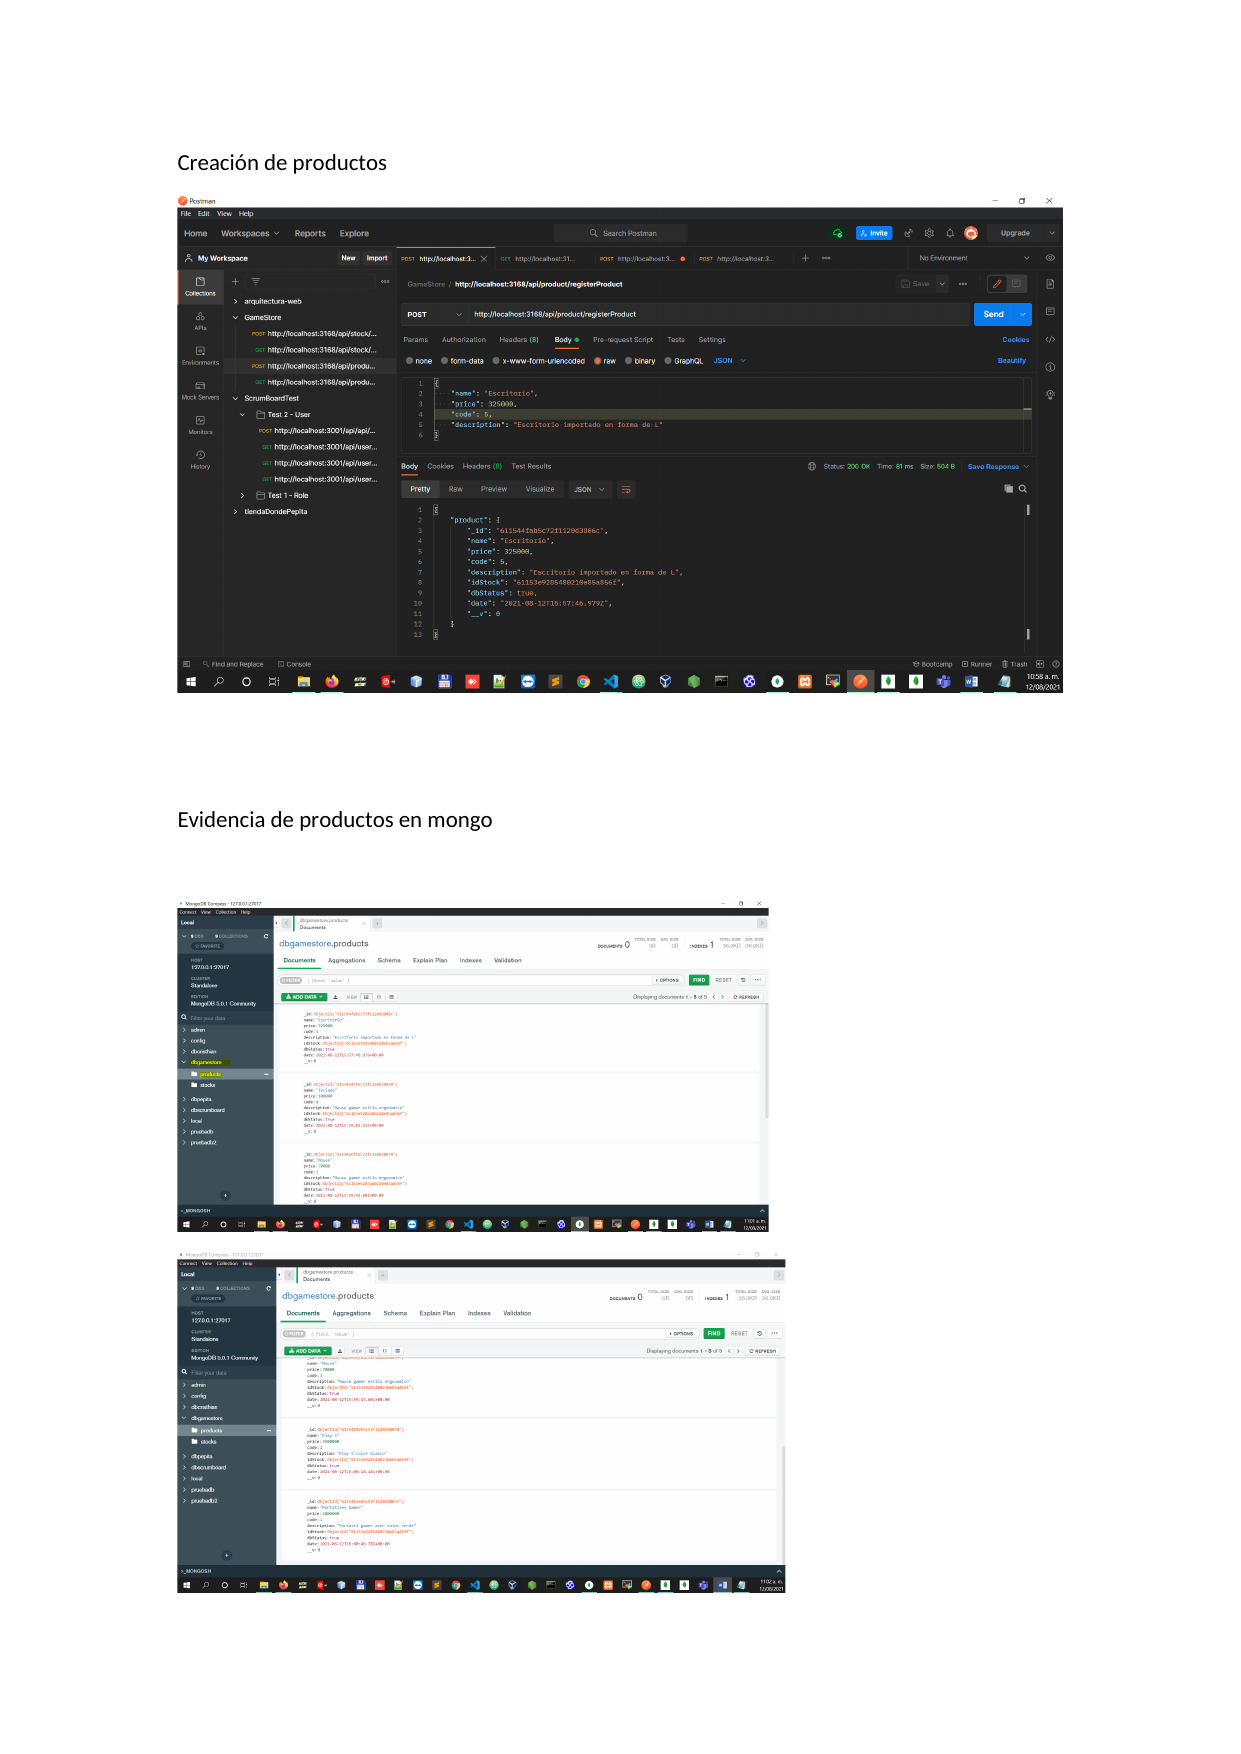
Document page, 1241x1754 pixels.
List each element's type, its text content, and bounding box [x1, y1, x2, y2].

text Creación de productos [177, 148, 1063, 176]
picture [177, 194, 1063, 693]
picture [177, 1250, 786, 1593]
text Evidencia de productos en mongo [177, 805, 1063, 833]
picture [177, 899, 769, 1232]
